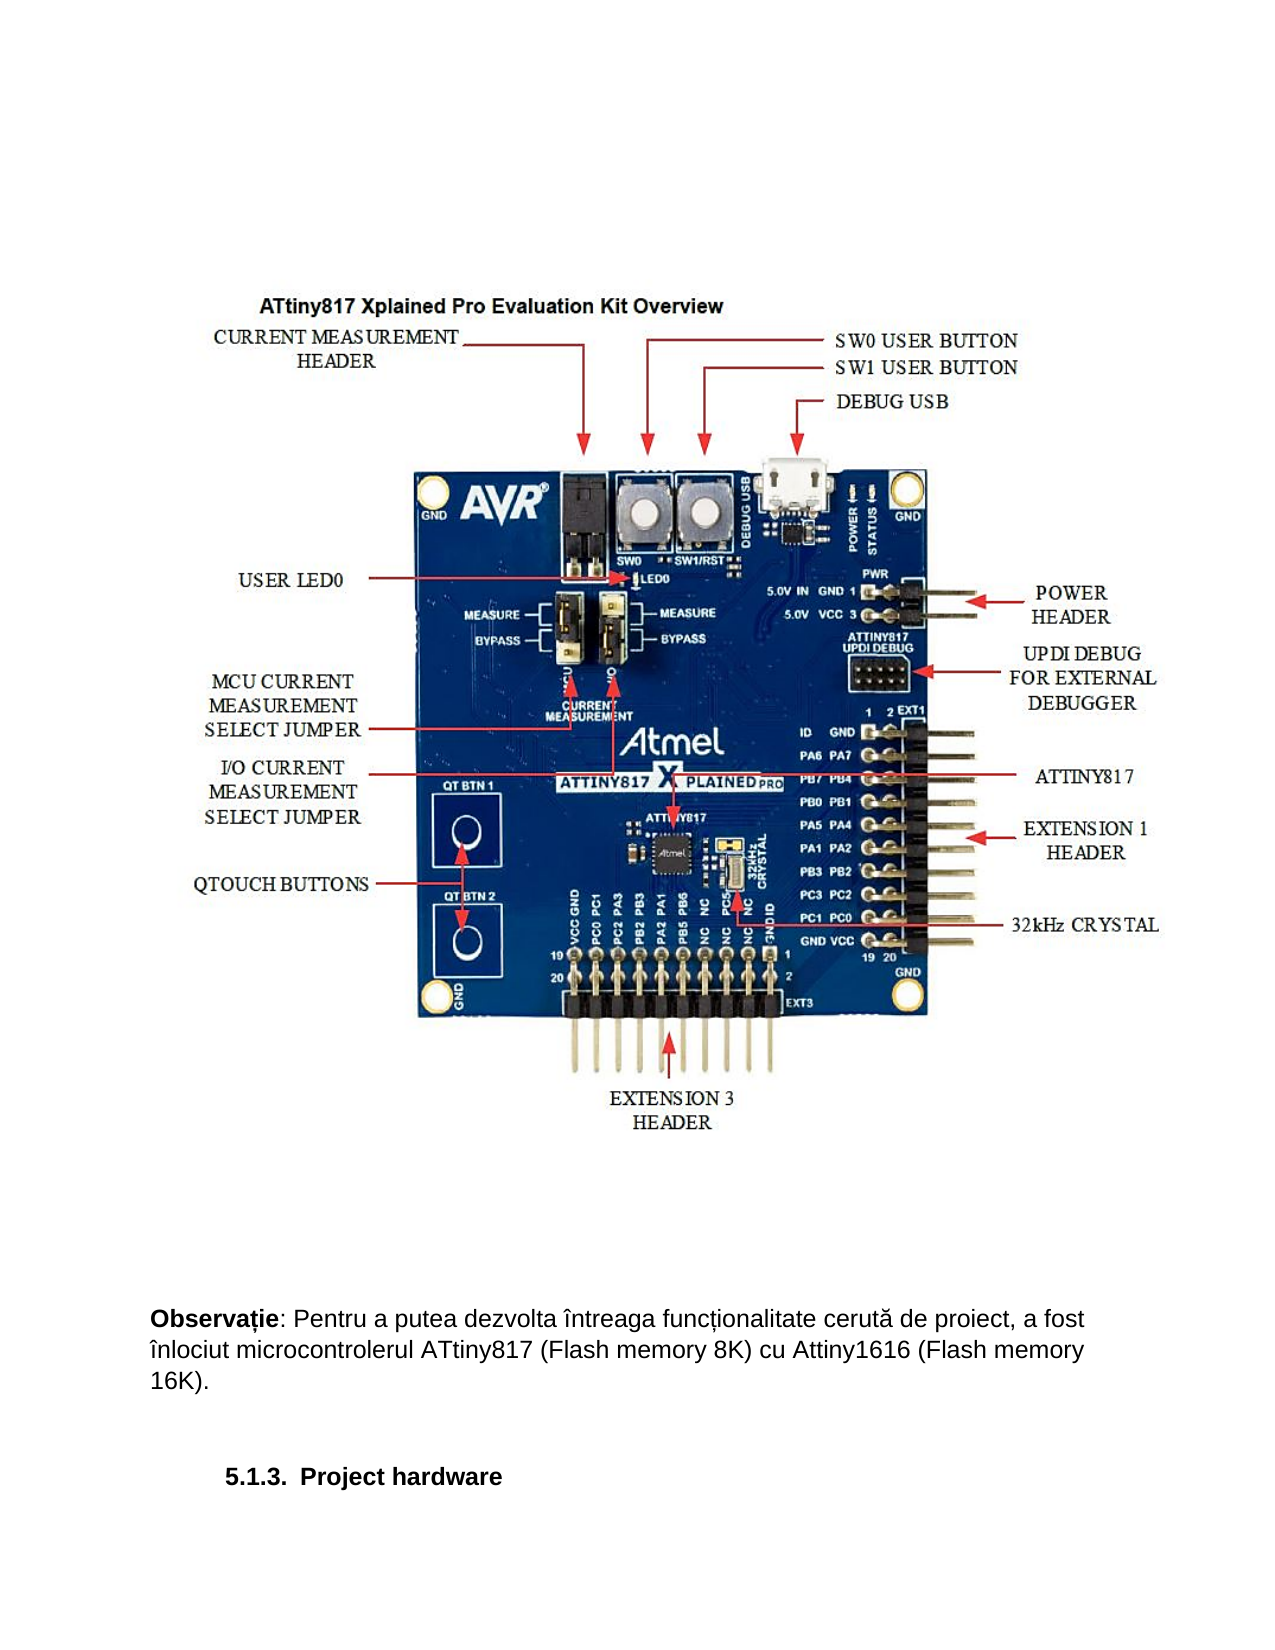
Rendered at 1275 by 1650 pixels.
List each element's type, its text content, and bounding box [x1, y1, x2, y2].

text Observație: Pentru a putea dezvolta întreaga funcționalitate cerută de proiect, a fost înlociut microcontrolerul ATtiny817 (Flash memory 8K) cu Attiny1616 (Flash memory 16K). [150, 1304, 1125, 1395]
list Project hardware [225, 1462, 1125, 1490]
picture [102, 259, 1198, 1142]
